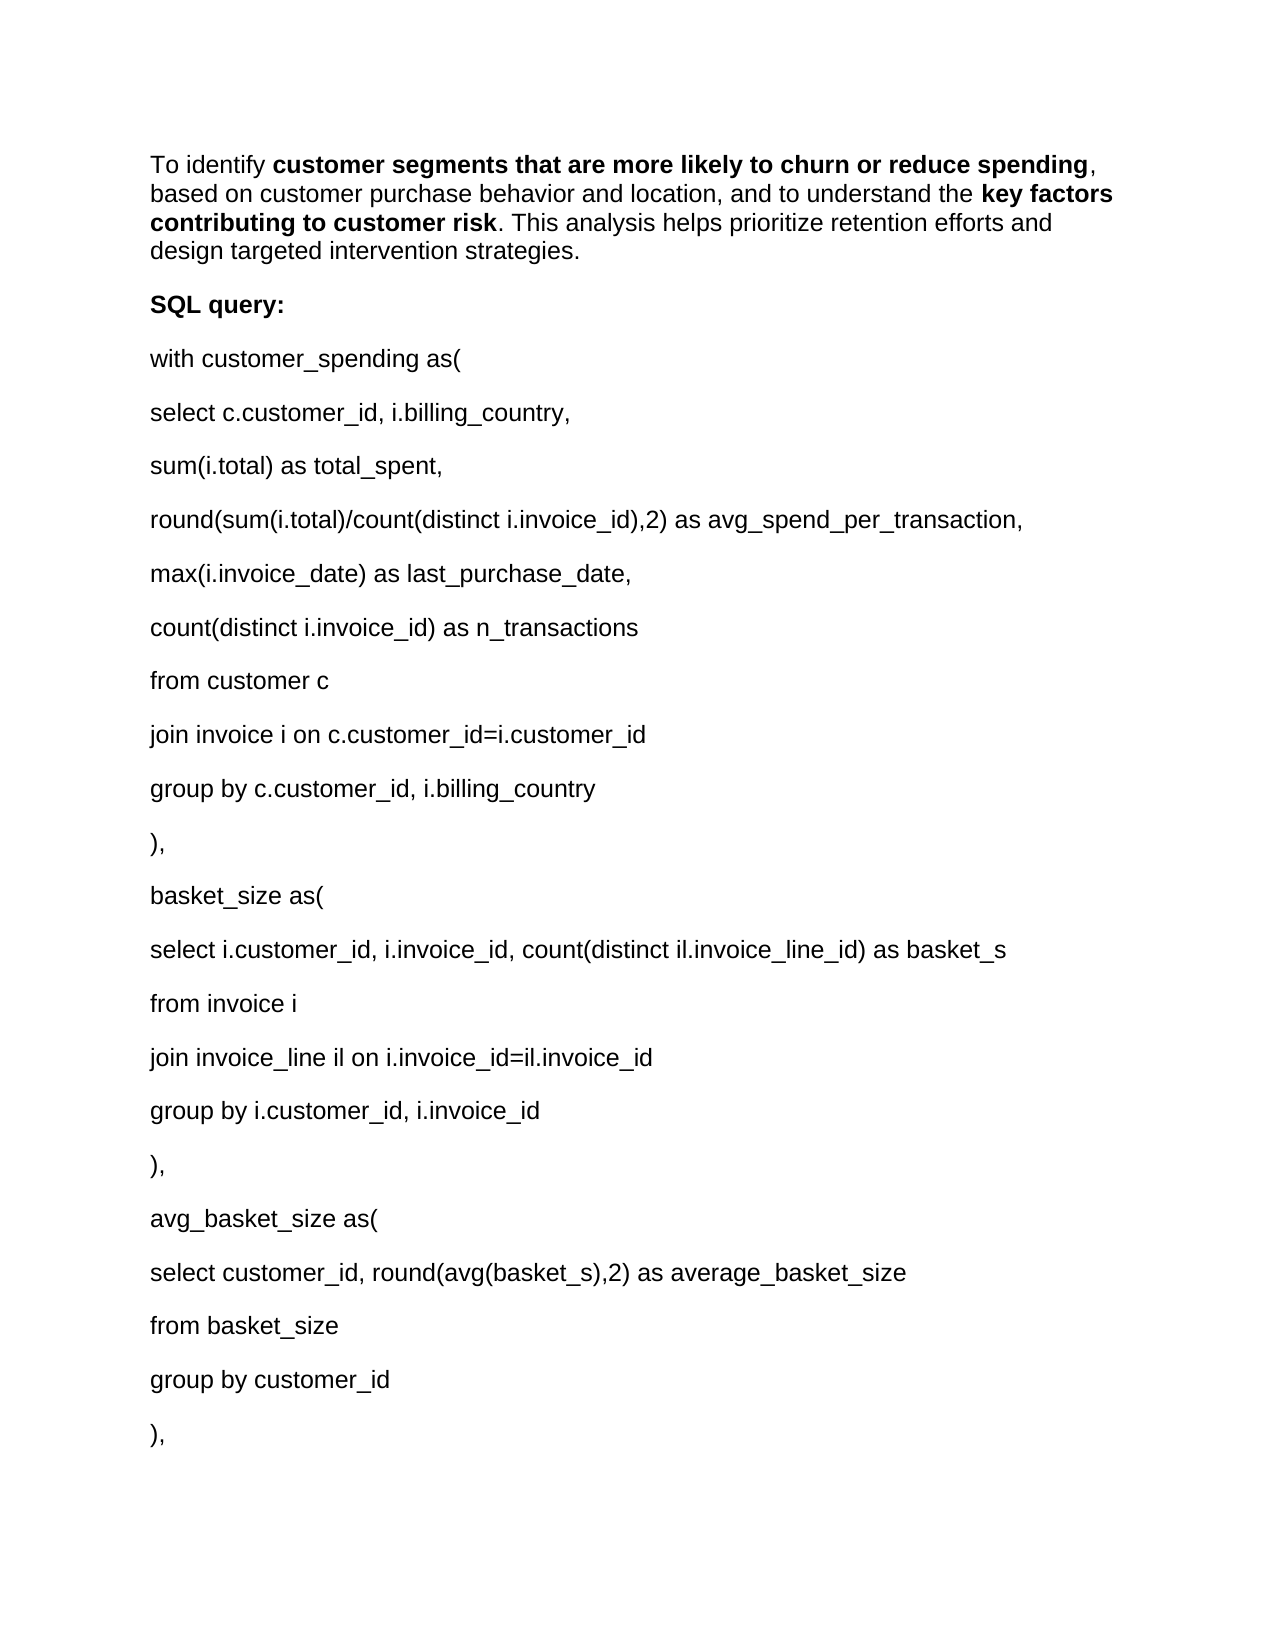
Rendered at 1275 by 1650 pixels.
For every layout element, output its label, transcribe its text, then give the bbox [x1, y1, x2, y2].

text group by i.customer_id, i.invoice_id [150, 1096, 1125, 1125]
text avg_basket_size as( [150, 1204, 1125, 1232]
text group by c.customer_id, i.billing_country [150, 774, 1125, 802]
text To identify customer segments that are more likely to churn or reduce spending, based on customer purchase behavior and location, and to understand the key factors contributing to customer risk. This analysis helps prioritize retention efforts and design targeted intervention strategies. [150, 150, 1125, 265]
text basket_size as( [150, 881, 1125, 910]
text count(distinct i.invoice_id) as n_transactions [150, 612, 1125, 641]
text with customer_spending as( [150, 344, 1125, 372]
text SQL query: [150, 290, 1125, 319]
text ), [150, 827, 1125, 856]
text group by customer_id [150, 1365, 1125, 1394]
text round(sum(i.total)/count(distinct i.invoice_id),2) as avg_spend_per_transaction, [150, 505, 1125, 534]
text from invoice i [150, 989, 1125, 1017]
text sum(i.total) as total_spent, [150, 451, 1125, 480]
text select customer_id, round(avg(basket_s),2) as average_basket_size [150, 1257, 1125, 1286]
text join invoice_line il on i.invoice_id=il.invoice_id [150, 1042, 1125, 1071]
text ), [150, 1419, 1125, 1447]
text from customer c [150, 666, 1125, 695]
text select c.customer_id, i.billing_country, [150, 397, 1125, 426]
text max(i.invoice_date) as last_purchase_date, [150, 559, 1125, 587]
text select i.customer_id, i.invoice_id, count(distinct il.invoice_line_id) as basket_s [150, 935, 1125, 964]
text ), [150, 1150, 1125, 1179]
text join invoice i on c.customer_id=i.customer_id [150, 720, 1125, 749]
text from basket_size [150, 1311, 1125, 1340]
